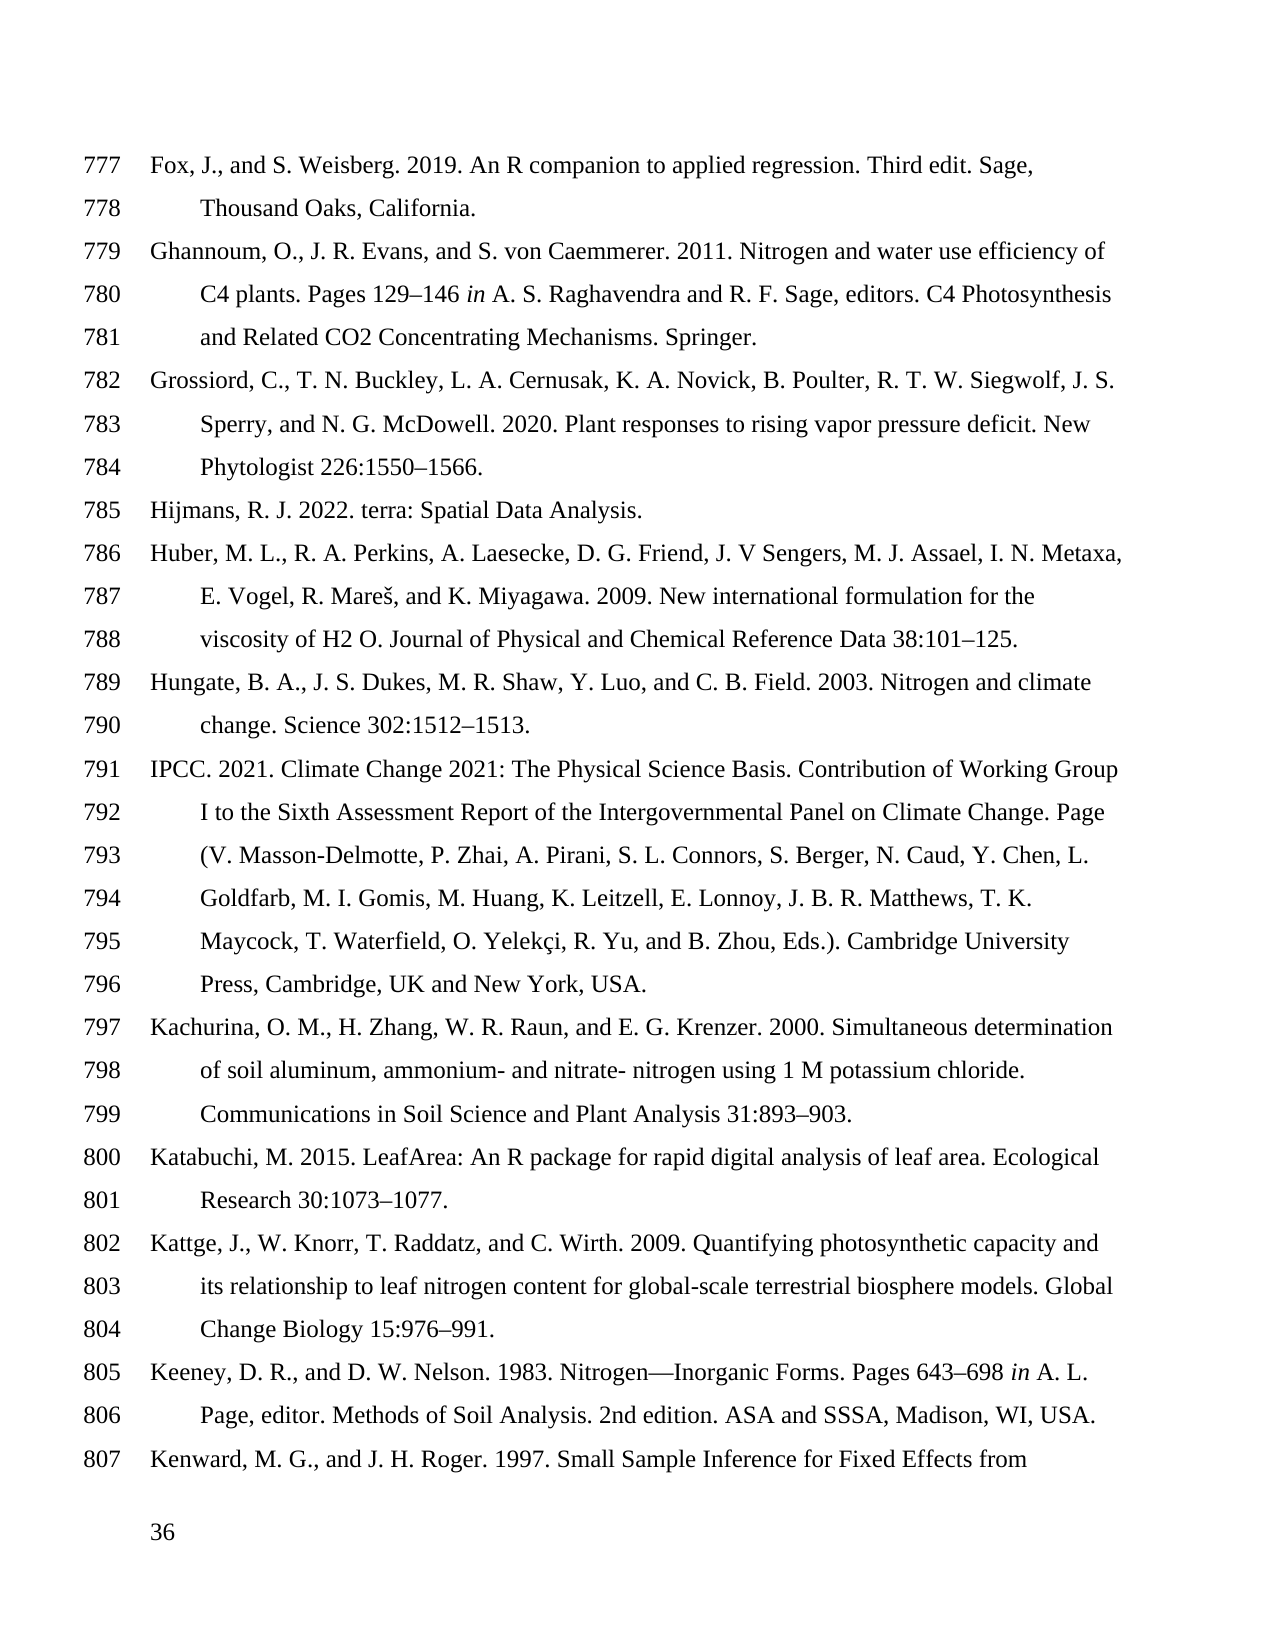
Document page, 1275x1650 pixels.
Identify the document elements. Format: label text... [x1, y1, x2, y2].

text Kattge, J., W. Knorr, T. Raddatz, and C. Wirth. 2009. Quantifying photosynthetic capacity and its relationship to leaf nitrogen content for global-scale terrestrial biosphere models. Global Change Biology 15:976–991. [150, 1228, 1125, 1343]
text Huber, M. L., R. A. Perkins, A. Laesecke, D. G. Friend, J. V Sengers, M. J. Assael, I. N. Metaxa, E. Vogel, R. Mareš, and K. Miyagawa. 2009. New international formulation for the viscosity of H2 O. Journal of Physical and Chemical Reference Data 38:101–125. [150, 538, 1125, 653]
text Katabuchi, M. 2015. LeafArea: An R package for rapid digital analysis of leaf area. Ecological Research 30:1073–1077. [150, 1142, 1125, 1214]
text Keeney, D. R., and D. W. Nelson. 1983. Nitrogen—Inorganic Forms. Pages 643–698 in A. L. Page, editor. Methods of Soil Analysis. 2nd edition. ASA and SSSA, Madison, WI, USA. [150, 1357, 1125, 1429]
text Fox, J., and S. Weisberg. 2019. An R companion to applied regression. Third edit. Sage, Thousand Oaks, California. [150, 150, 1125, 222]
text Grossiord, C., T. N. Buckley, L. A. Cernusak, K. A. Novick, B. Poulter, R. T. W. Siegwolf, J. S. Sperry, and N. G. McDowell. 2020. Plant responses to rising vapor pressure deficit. New Phytologist 226:1550–1566. [150, 366, 1125, 481]
text Hijmans, R. J. 2022. terra: Spatial Data Analysis. [150, 495, 1125, 524]
text IPCC. 2021. Climate Change 2021: The Physical Science Basis. Contribution of Working Group I to the Sixth Assessment Report of the Intergovernmental Panel on Climate Change. Page (V. Masson-Delmotte, P. Zhai, A. Pirani, S. L. Connors, S. Berger, N. Caud, Y. Chen, L. Goldfarb, M. I. Gomis, M. Huang, K. Leitzell, E. Lonnoy, J. B. R. Matthews, T. K. Maycock, T. Waterfield, O. Yelekçi, R. Yu, and B. Zhou, Eds.). Cambridge University Press, Cambridge, UK and New York, USA. [150, 754, 1125, 998]
text Hungate, B. A., J. S. Dukes, M. R. Shaw, Y. Luo, and C. B. Field. 2003. Nitrogen and climate change. Science 302:1512–1513. [150, 667, 1125, 739]
text Ghannoum, O., J. R. Evans, and S. von Caemmerer. 2011. Nitrogen and water use efficiency of C4 plants. Pages 129–146 in A. S. Raghavendra and R. F. Sage, editors. C4 Photosynthesis and Related CO2 Concentrating Mechanisms. Springer. [150, 236, 1125, 351]
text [150, 1444, 1125, 1472]
text Kachurina, O. M., H. Zhang, W. R. Raun, and E. G. Krenzer. 2000. Simultaneous determination of soil aluminum, ammonium- and nitrate- nitrogen using 1 M potassium chloride. Communications in Soil Science and Plant Analysis 31:893–903. [150, 1012, 1125, 1127]
